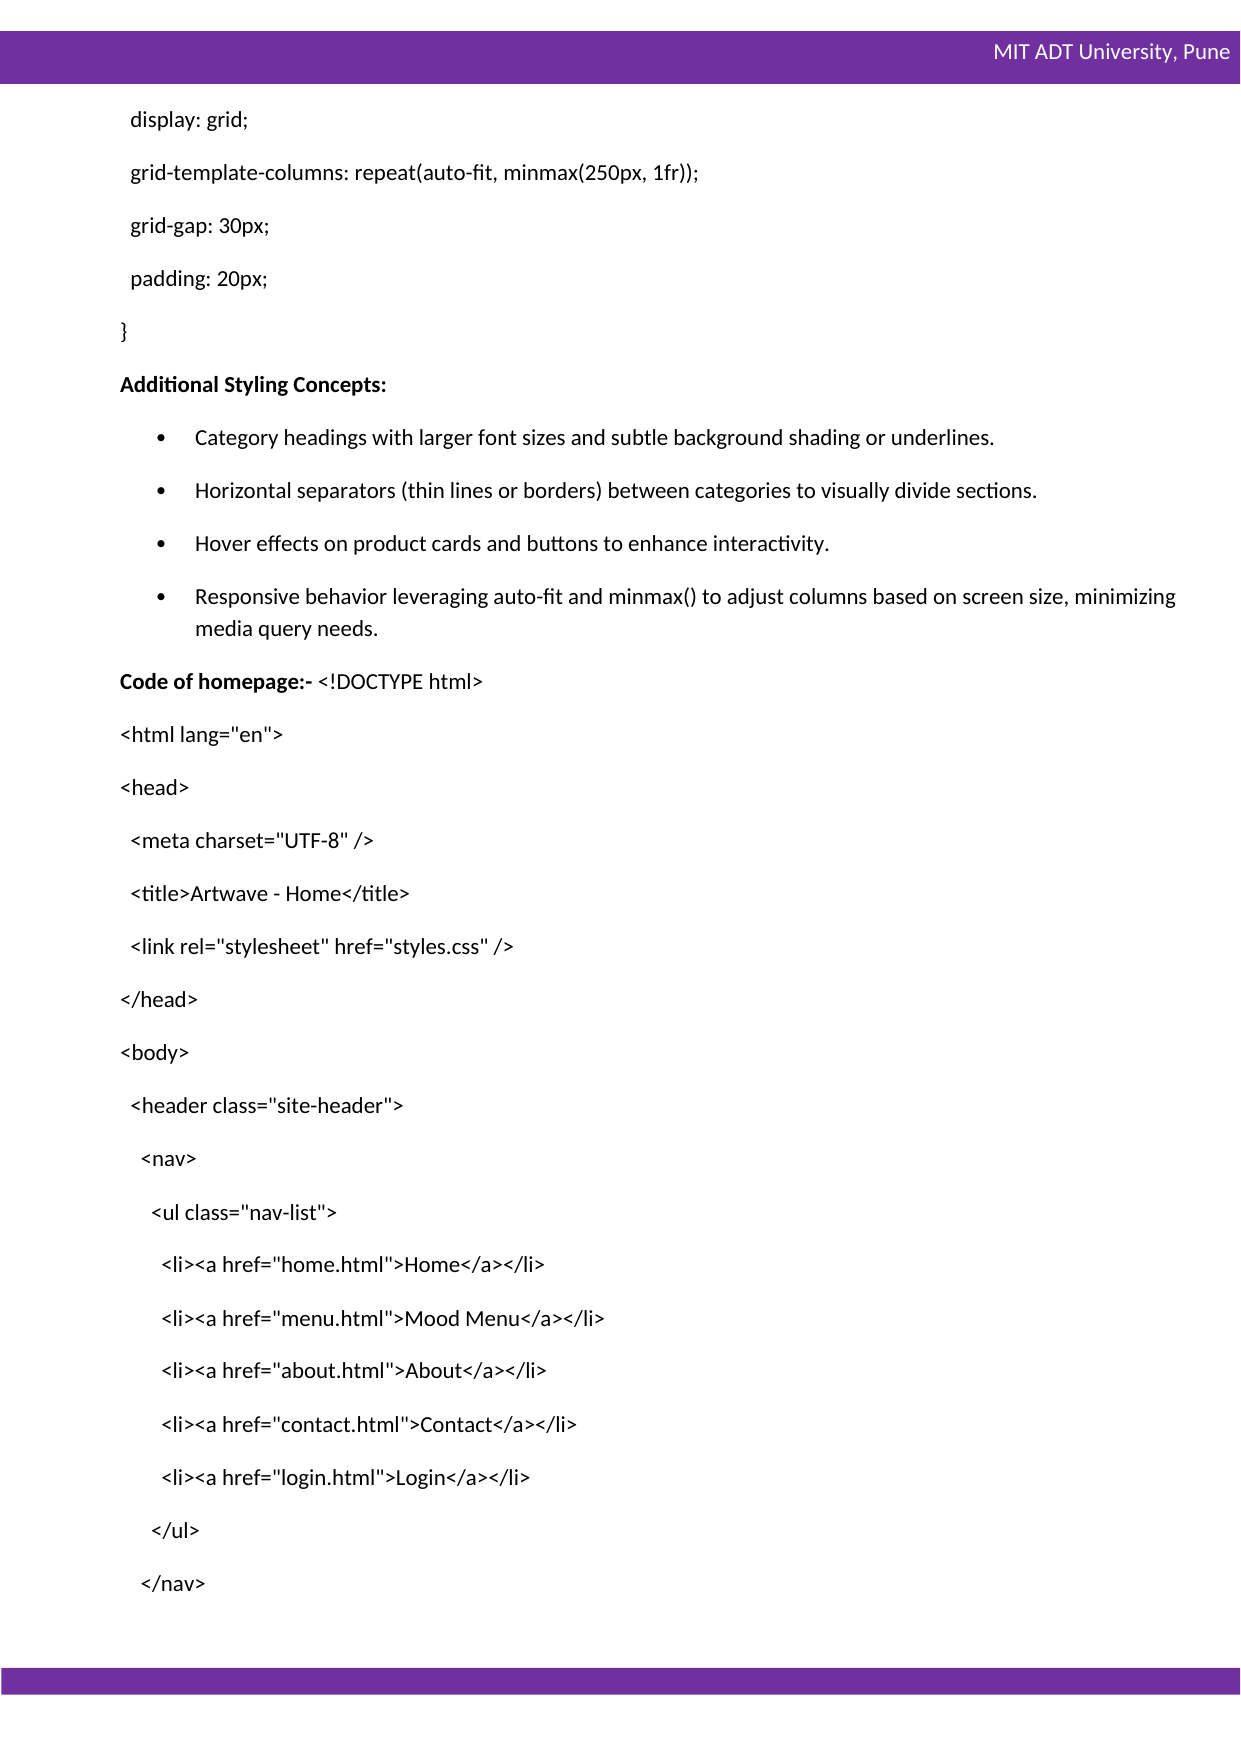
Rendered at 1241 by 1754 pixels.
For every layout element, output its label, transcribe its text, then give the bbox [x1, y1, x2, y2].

text <li><a href="contact.html">Contact</a></li> [120, 1410, 1195, 1438]
text <link rel="stylesheet" href="styles.css" /> [120, 932, 1195, 961]
text <title>Artwave - Home</title> [120, 879, 1195, 907]
text grid-gap: 30px; [120, 211, 1195, 239]
list Responsive behavior leveraging auto-fit and minmax() to adjust columns based on screen size, minimizing media query needs. [157, 582, 1195, 642]
list Category headings with larger font sizes and subtle background shading or underlines. [157, 423, 1195, 451]
text </head> [120, 986, 1195, 1013]
list Horizontal separators (thin lines or borders) between categories to visually divide sections. [157, 476, 1195, 504]
text Additional Styling Concepts: [120, 370, 1195, 398]
text <nav> [120, 1144, 1195, 1173]
text <li><a href="about.html">About</a></li> [120, 1357, 1195, 1385]
text <body> [120, 1038, 1195, 1067]
text grid-template-columns: repeat(auto-fit, minmax(250px, 1fr)); [120, 158, 1195, 186]
text </nav> [120, 1569, 1195, 1597]
text padding: 20px; [120, 264, 1195, 292]
text } [120, 317, 1195, 345]
text <li><a href="home.html">Home</a></li> [120, 1251, 1195, 1279]
list Hover effects on product cards and buttons to enhance interactivity. [157, 529, 1195, 557]
text display: grid; [120, 105, 1195, 133]
text <html lang="en"> [120, 720, 1195, 748]
text <li><a href="login.html">Login</a></li> [120, 1463, 1195, 1491]
text </ul> [120, 1516, 1195, 1544]
text <head> [120, 773, 1195, 801]
text <li><a href="menu.html">Mood Menu</a></li> [120, 1304, 1195, 1332]
text Code of homepage:- <!DOCTYPE html> [120, 667, 1195, 695]
text <meta charset="UTF-8" /> [120, 826, 1195, 854]
text <header class="site-header"> [120, 1092, 1195, 1119]
text <ul class="nav-list"> [120, 1198, 1195, 1226]
